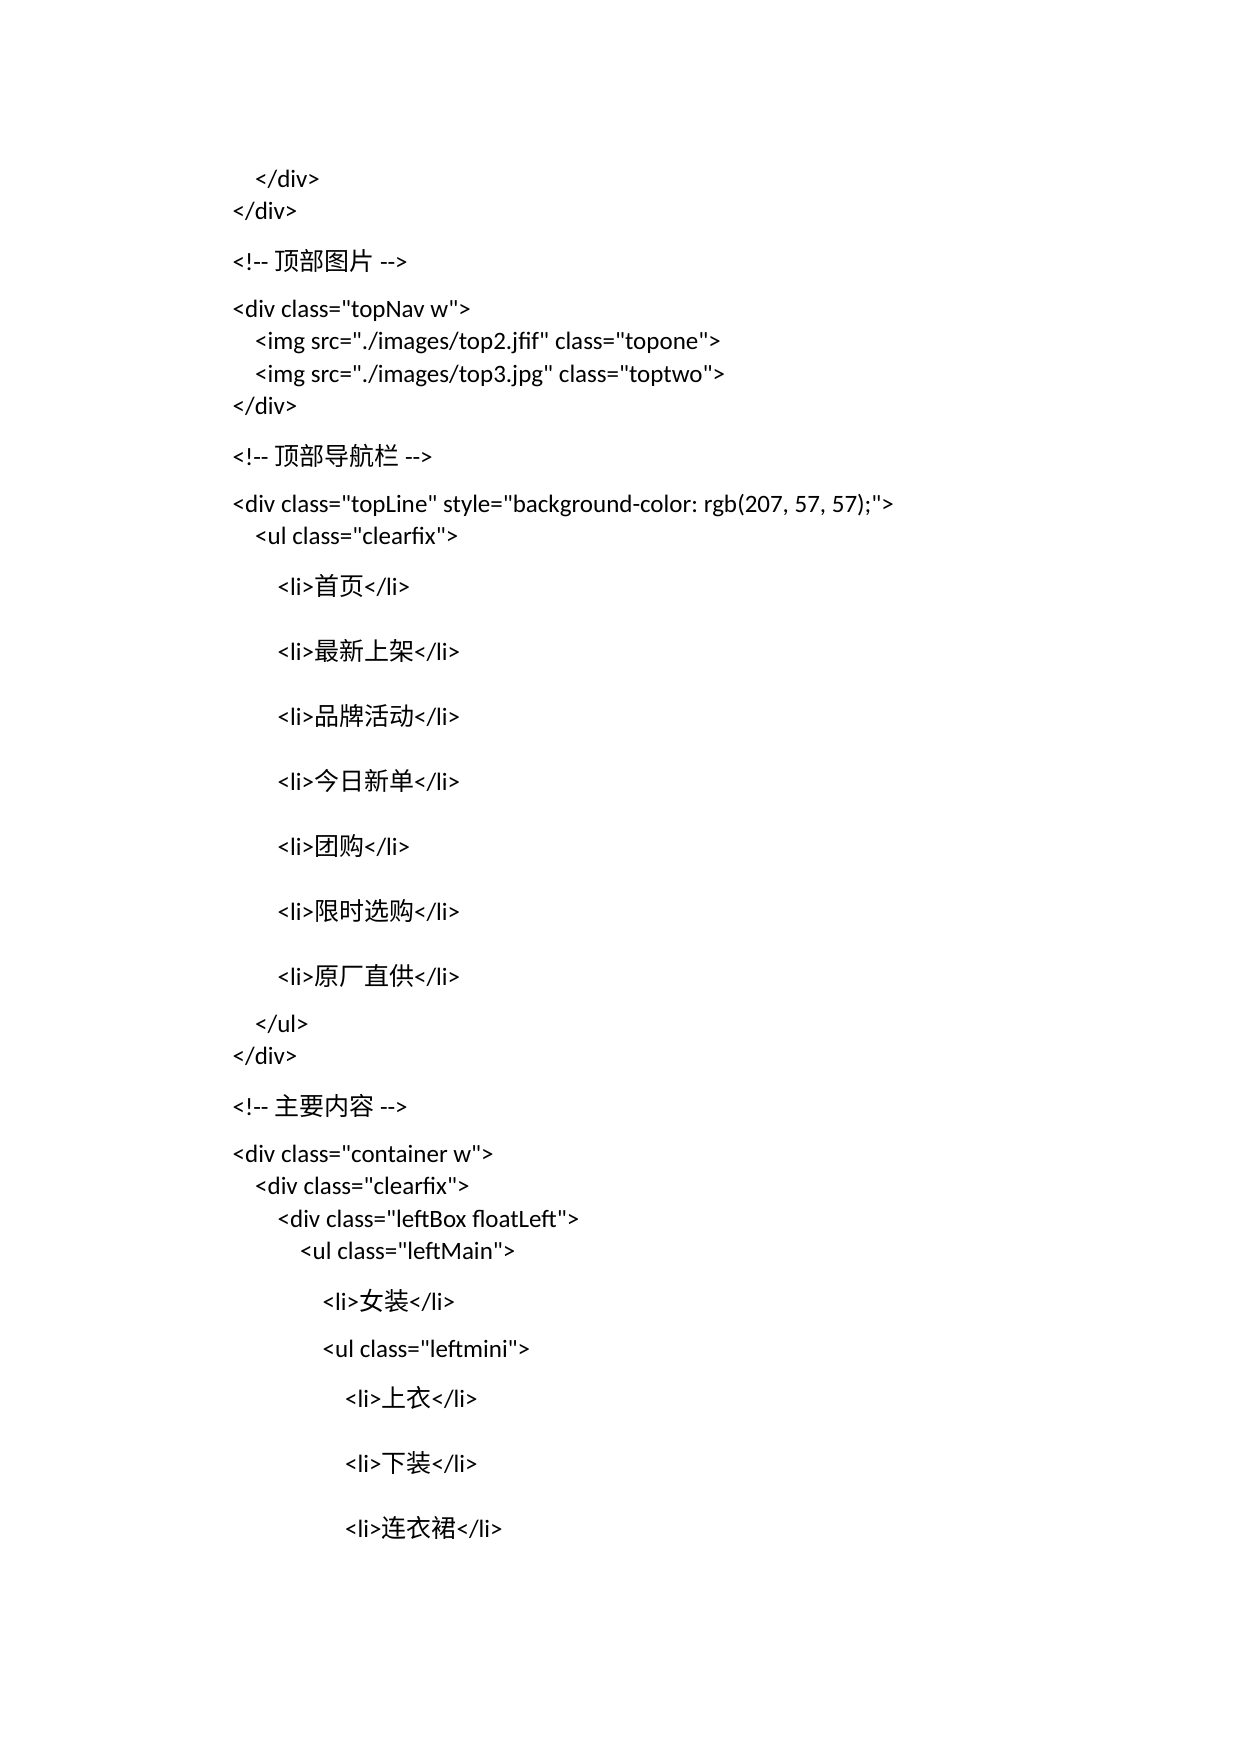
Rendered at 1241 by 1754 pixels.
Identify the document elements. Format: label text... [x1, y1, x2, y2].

text <div class="container w"> [187, 1137, 1053, 1169]
text <li>品牌活动</li> [187, 682, 1053, 747]
text <li>最新上架</li> [187, 617, 1053, 682]
text </div> [187, 162, 1053, 194]
text </ul> [187, 1007, 1053, 1039]
text <li>连衣裙</li> [187, 1494, 1053, 1559]
text <ul class="clearfix"> [187, 519, 1053, 552]
text <div class="topLine" style="background-color: rgb(207, 57, 57);"> [187, 487, 1053, 519]
text <li>团购</li> [187, 812, 1053, 877]
text <!-- 顶部图片 --> [187, 227, 1053, 292]
text </div> [187, 389, 1053, 422]
text </div> [187, 194, 1053, 227]
text </div> [187, 1039, 1053, 1072]
text <li>首页</li> [187, 552, 1053, 617]
text <!-- 顶部导航栏 --> [187, 422, 1053, 487]
text <img src="./images/top2.jfif" class="topone"> [187, 324, 1053, 357]
text <ul class="leftMain"> [187, 1234, 1053, 1267]
text <li>限时选购</li> [187, 877, 1053, 942]
text <!-- 主要内容 --> [187, 1072, 1053, 1137]
text <li>上衣</li> [187, 1364, 1053, 1429]
text <li>今日新单</li> [187, 747, 1053, 812]
text <li>下装</li> [187, 1429, 1053, 1494]
text <ul class="leftmini"> [187, 1332, 1053, 1364]
text <li>原厂直供</li> [187, 942, 1053, 1007]
text <div class="leftBox floatLeft"> [187, 1202, 1053, 1234]
text <img src="./images/top3.jpg" class="toptwo"> [187, 357, 1053, 389]
text <div class="clearfix"> [187, 1169, 1053, 1202]
text <li>女装</li> [187, 1267, 1053, 1332]
text <div class="topNav w"> [187, 292, 1053, 324]
